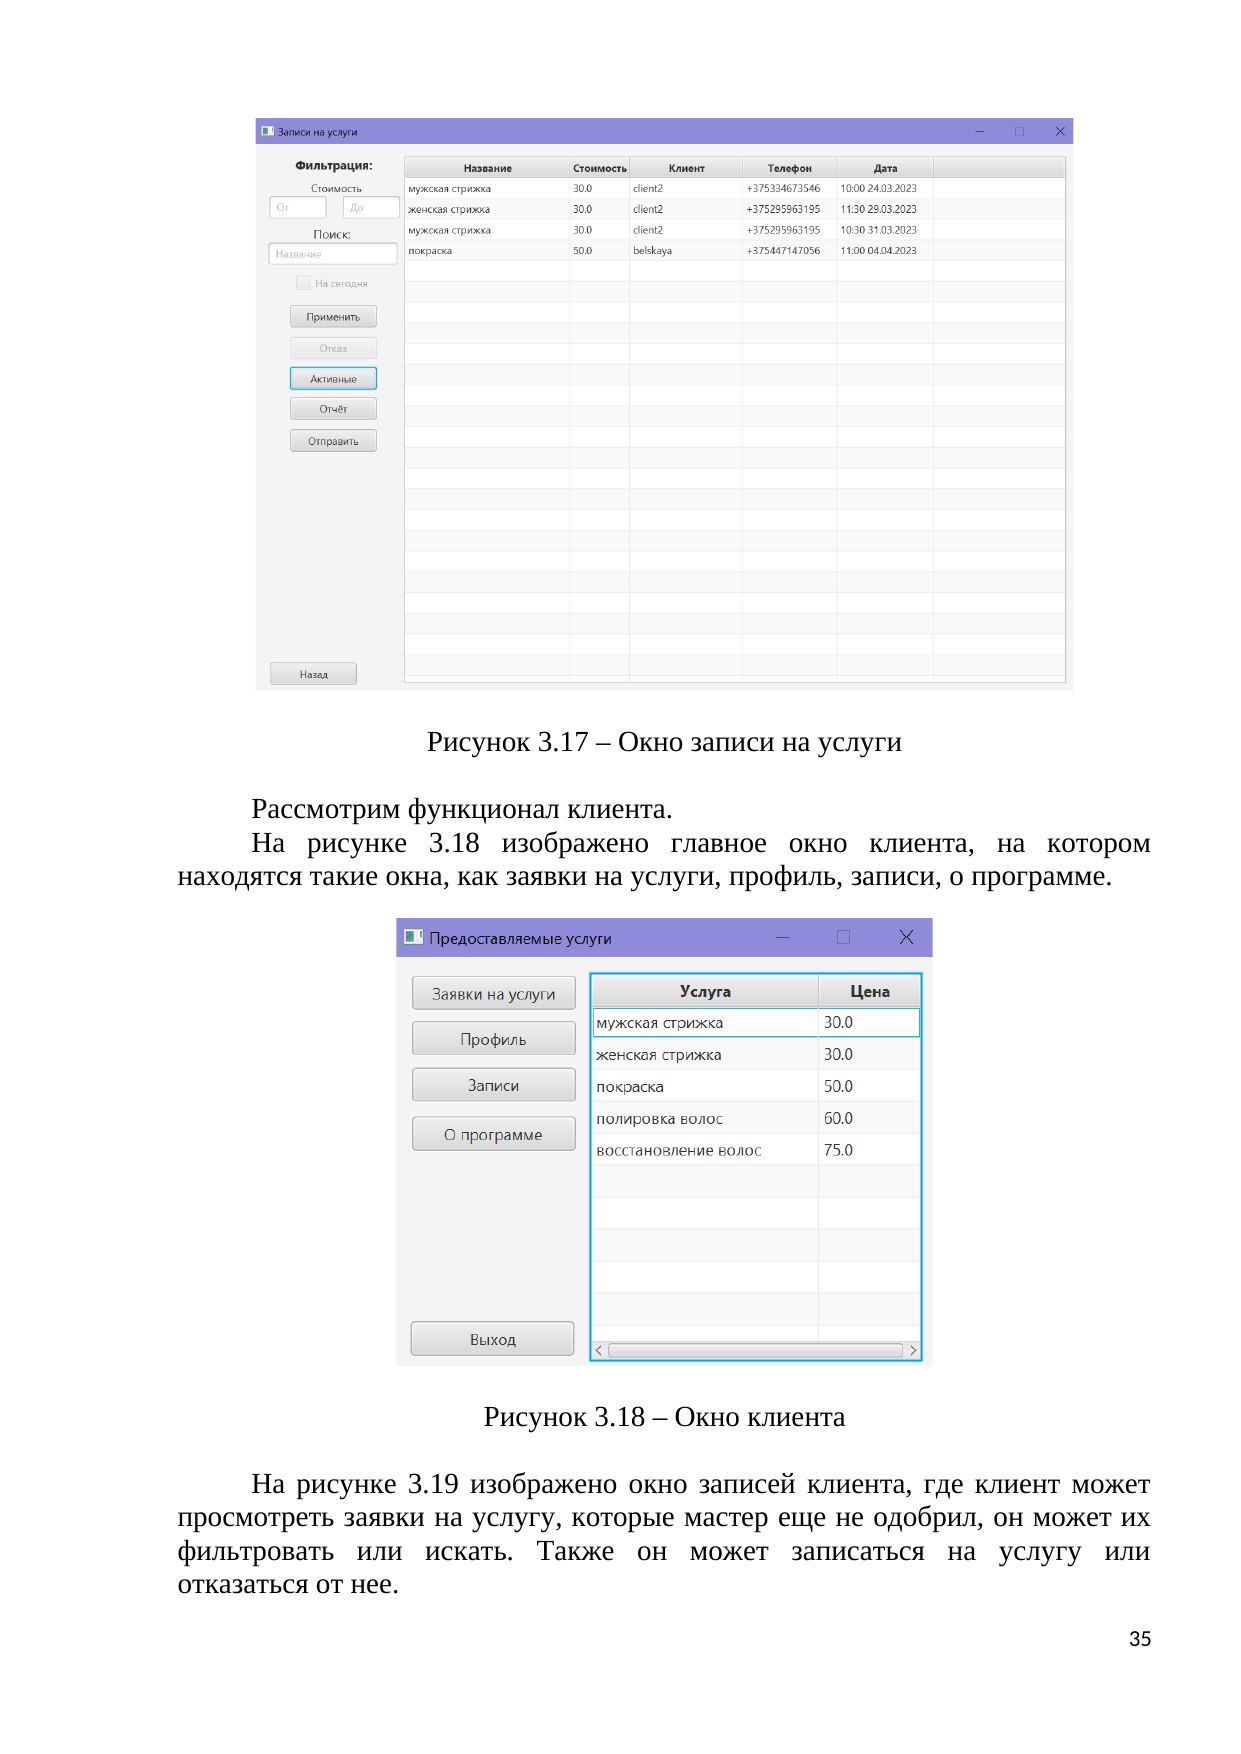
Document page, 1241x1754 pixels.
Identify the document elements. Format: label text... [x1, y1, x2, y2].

text Рисунок 3.18 – Окно клиента [177, 1399, 1152, 1432]
text Рассмотрим функционал клиента. [177, 791, 1152, 825]
text Рисунок 3.17 – Окно записи на услуги [177, 724, 1152, 758]
picture [396, 918, 933, 1366]
text На рисунке 3.19 изображено окно записей клиента, где клиент может просмотреть заявки на услугу, которые мастер еще не одобрил, он может их фильтровать или искать. Также он может записаться на услугу или отказаться от нее. [177, 1466, 1152, 1600]
text На рисунке 3.18 изображено главное окно клиента, на котором находятся такие окна, как заявки на услуги, профиль, записи, о программе. [177, 825, 1152, 892]
picture [255, 118, 1074, 691]
